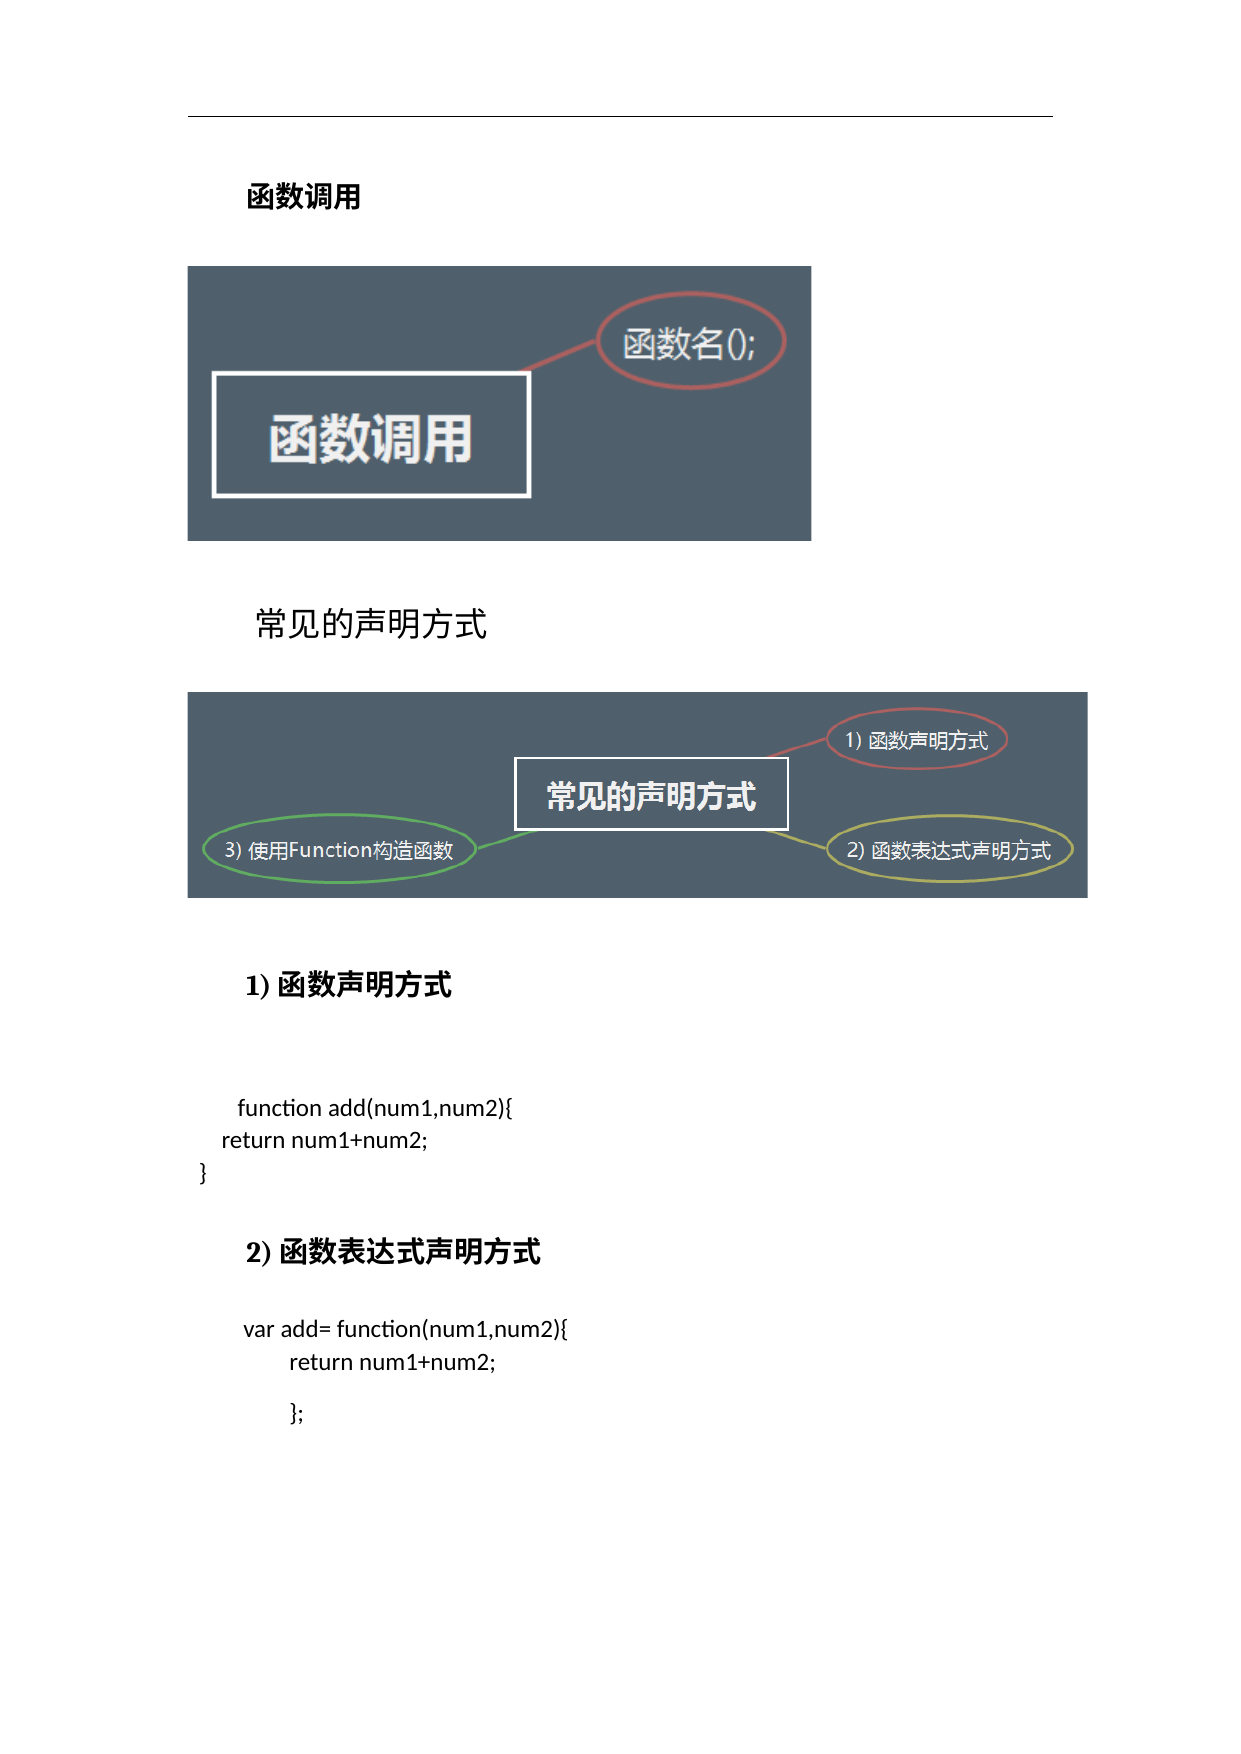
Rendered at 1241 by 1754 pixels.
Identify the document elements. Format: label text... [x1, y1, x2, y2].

subtitle 常见的声明方式 [187, 589, 1053, 654]
picture [187, 266, 812, 541]
subtitle 2) 函数表达式声明方式 [187, 1217, 1053, 1282]
text var add= function(num1,num2){ return num1+num2; }; [187, 1313, 1053, 1443]
subtitle 函数调用 [187, 162, 1053, 227]
text function add(num1,num2){ return num1+num2; } [187, 1091, 1053, 1188]
subtitle 1) 函数声明方式 [187, 951, 1053, 1016]
picture [187, 692, 1088, 898]
